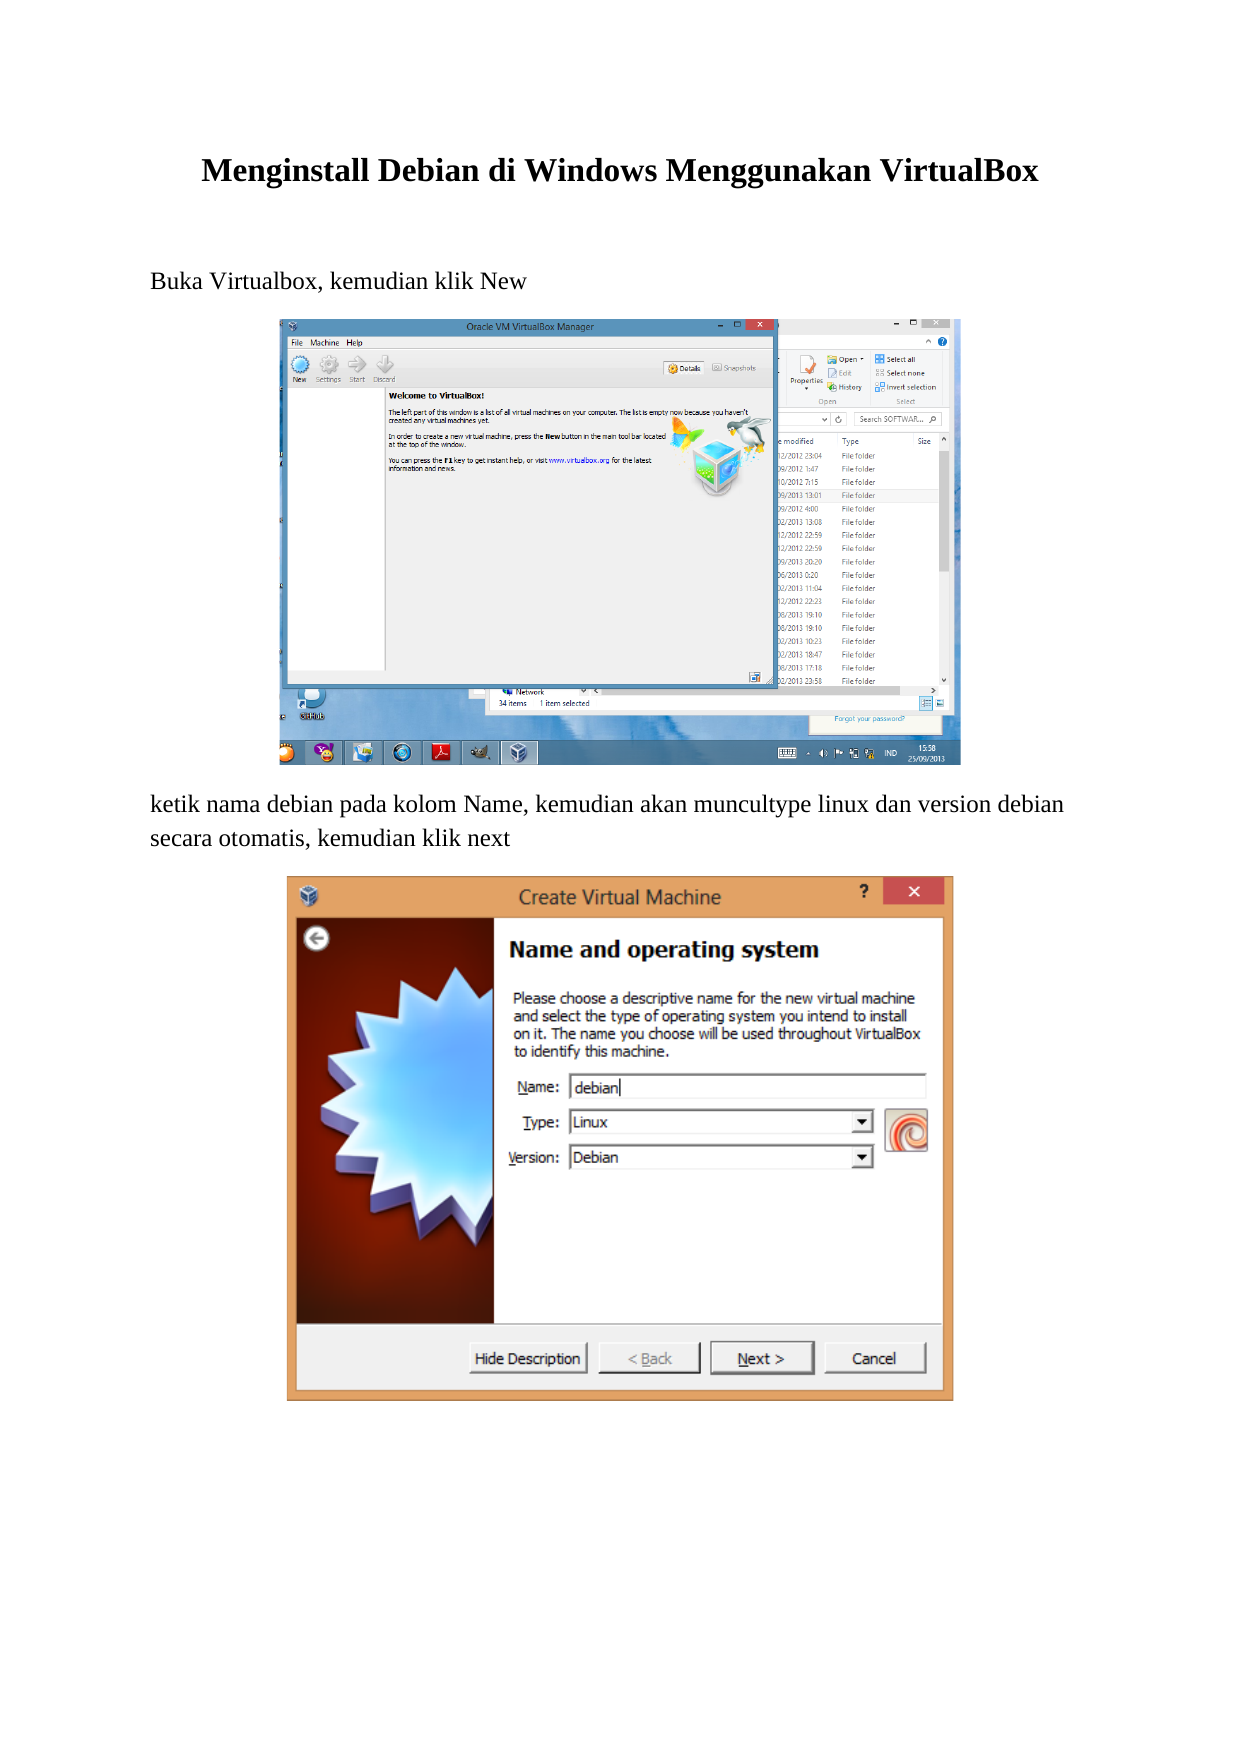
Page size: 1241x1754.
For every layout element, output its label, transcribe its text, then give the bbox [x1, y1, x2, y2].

picture [279, 319, 961, 765]
picture [286, 876, 954, 1401]
text Buka Virtualbox, kemudian klik New [150, 266, 1090, 295]
text ketik nama debian pada kolom Name, kemudian akan muncultype linux dan version debian secara otomatis, kemudian klik next [150, 789, 1090, 851]
text Menginstall Debian di Windows Menggunakan VirtualBox [150, 150, 1090, 188]
